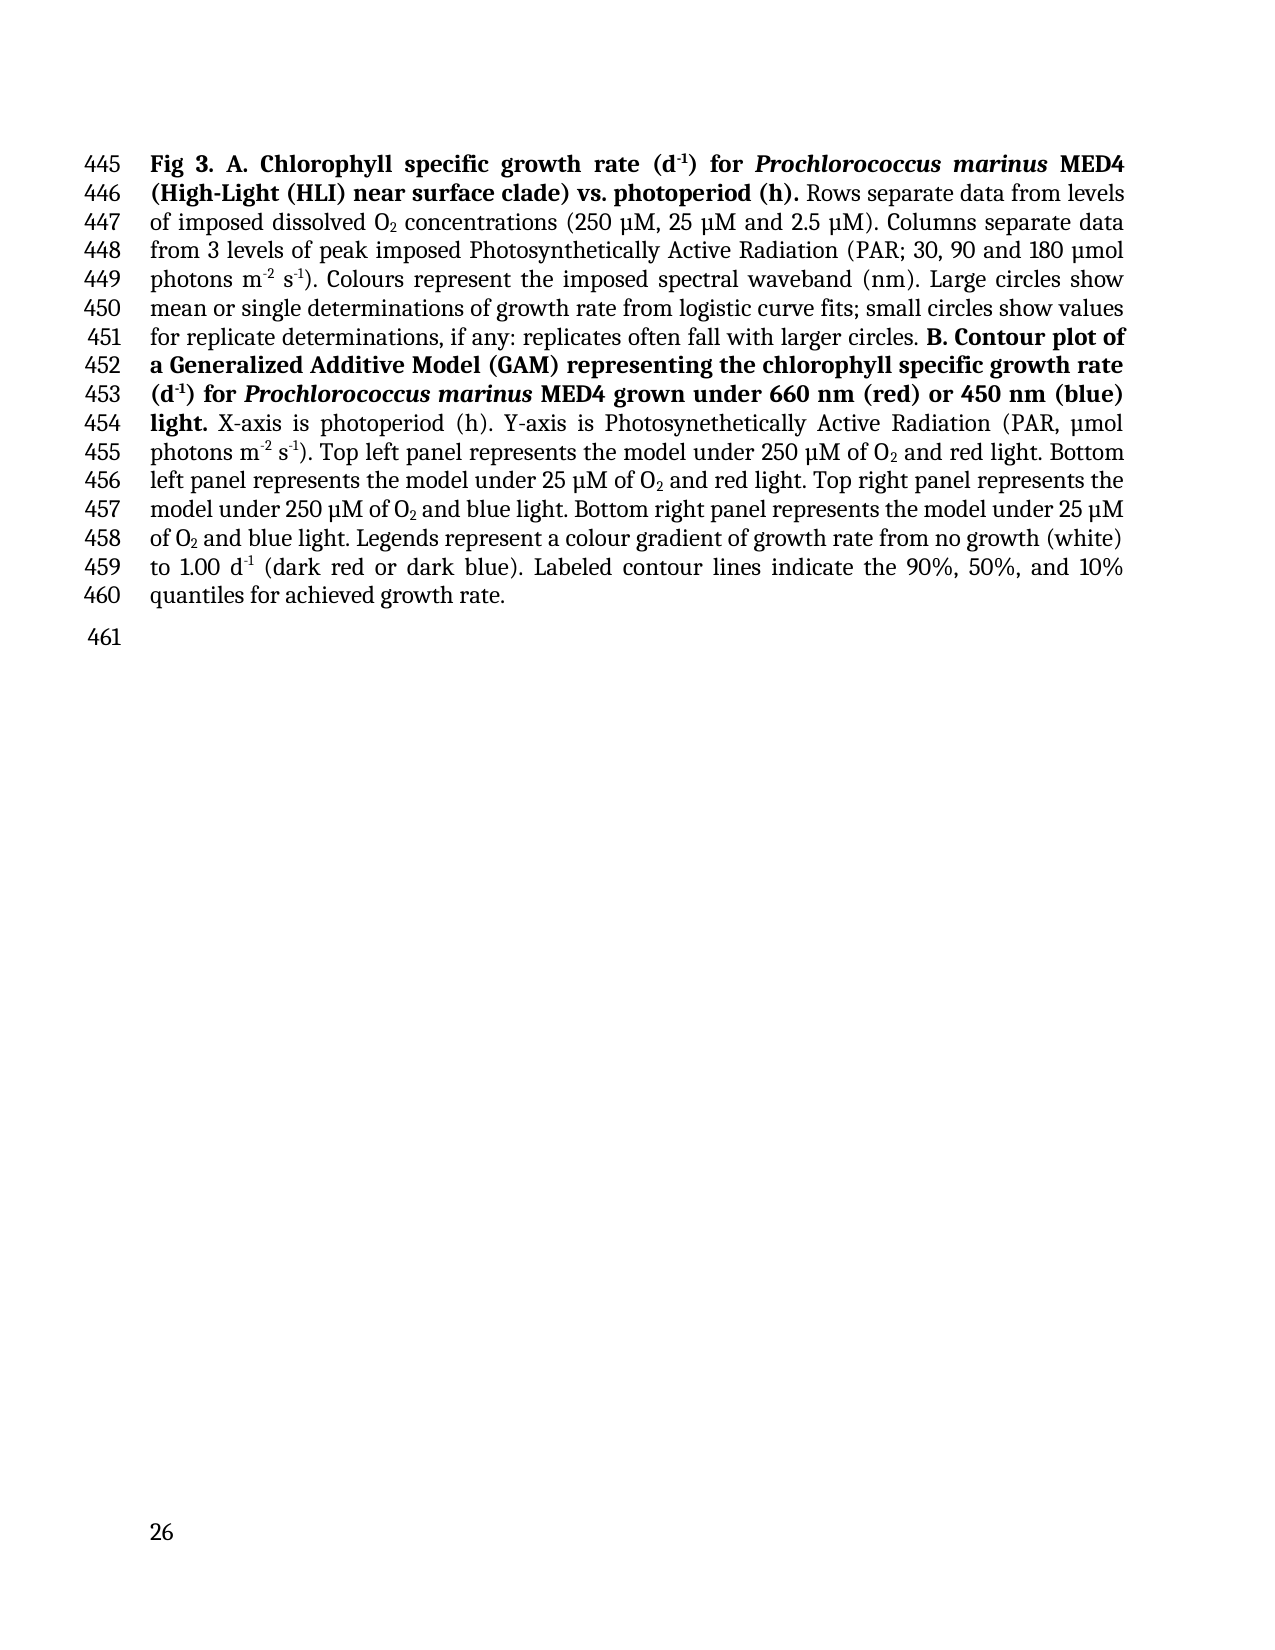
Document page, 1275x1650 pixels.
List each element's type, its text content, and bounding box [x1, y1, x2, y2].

text Fig 3. A. Chlorophyll specific growth rate (d-1) for Prochlorococcus marinus MED4 (High-Light (HLI) near surface clade) vs. photoperiod (h). Rows separate data from levels of imposed dissolved O2 concentrations (250 µM, 25 µM and 2.5 µM). Columns separate data from 3 levels of peak imposed Photosynthetically Active Radiation (PAR; 30, 90 and 180 µmol photons m-2 s-1). Colours represent the imposed spectral waveband (nm). Large circles show mean or single determinations of growth rate from logistic curve fits; small circles show values for replicate determinations, if any: replicates often fall with larger circles. B. Contour plot of a Generalized Additive Model (GAM) representing the chlorophyll specific growth rate (d-1) for Prochlorococcus marinus MED4 grown under 660 nm (red) or 450 nm (blue) light. X-axis is photoperiod (h). Y-axis is Photosynethetically Active Radiation (PAR, µmol photons m-2 s-1). Top left panel represents the model under 250 µM of O2 and red light. Bottom left panel represents the model under 25 µM of O2 and red light. Top right panel represents the model under 250 µM of O2 and blue light. Bottom right panel represents the model under 25 µM of O2 and blue light. Legends represent a colour gradient of growth rate from no growth (white) to 1.00 d-1 (dark red or dark blue). Labeled contour lines indicate the 90%, 50%, and 10% quantiles for achieved growth rate. [150, 150, 1125, 610]
